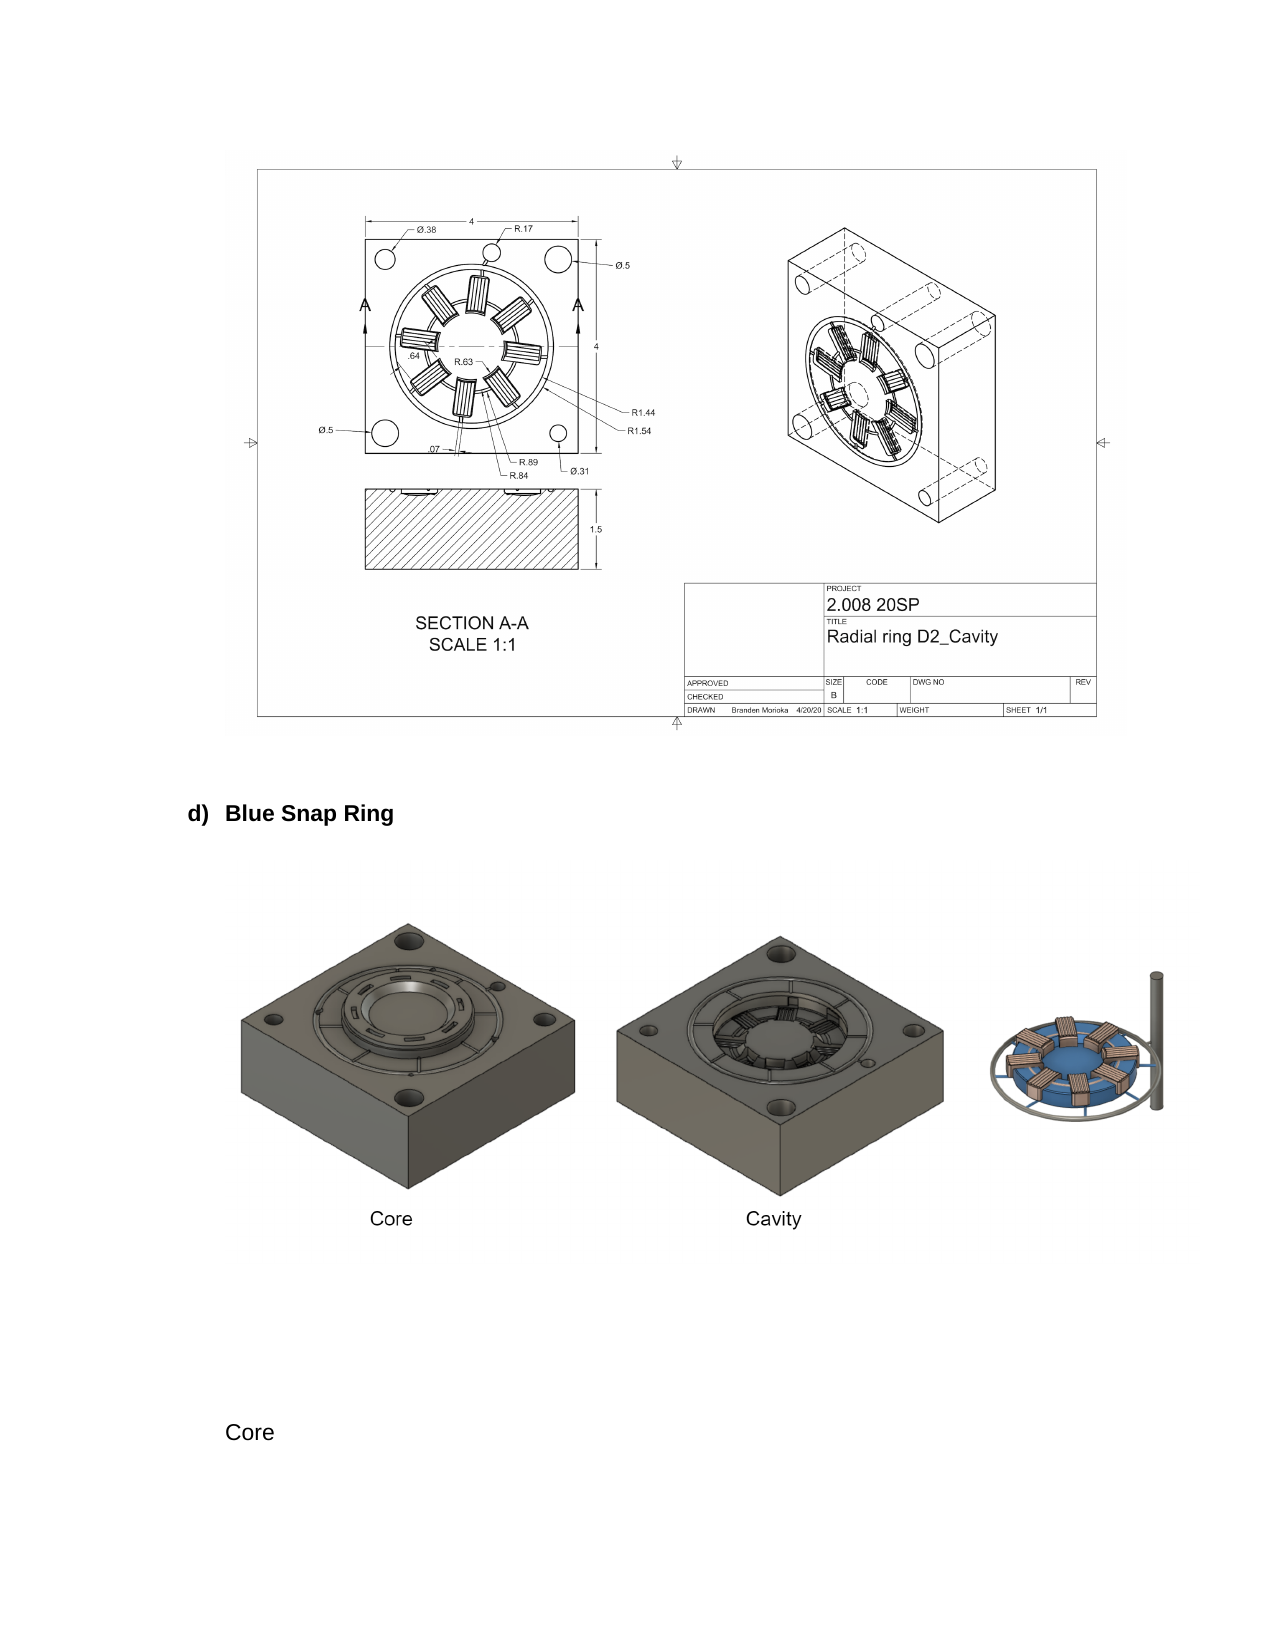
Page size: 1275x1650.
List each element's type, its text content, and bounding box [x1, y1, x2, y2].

text Core [225, 1419, 1125, 1445]
picture [225, 150, 1128, 736]
picture [225, 860, 1200, 1264]
list Blue Snap Ring [187, 799, 1125, 826]
